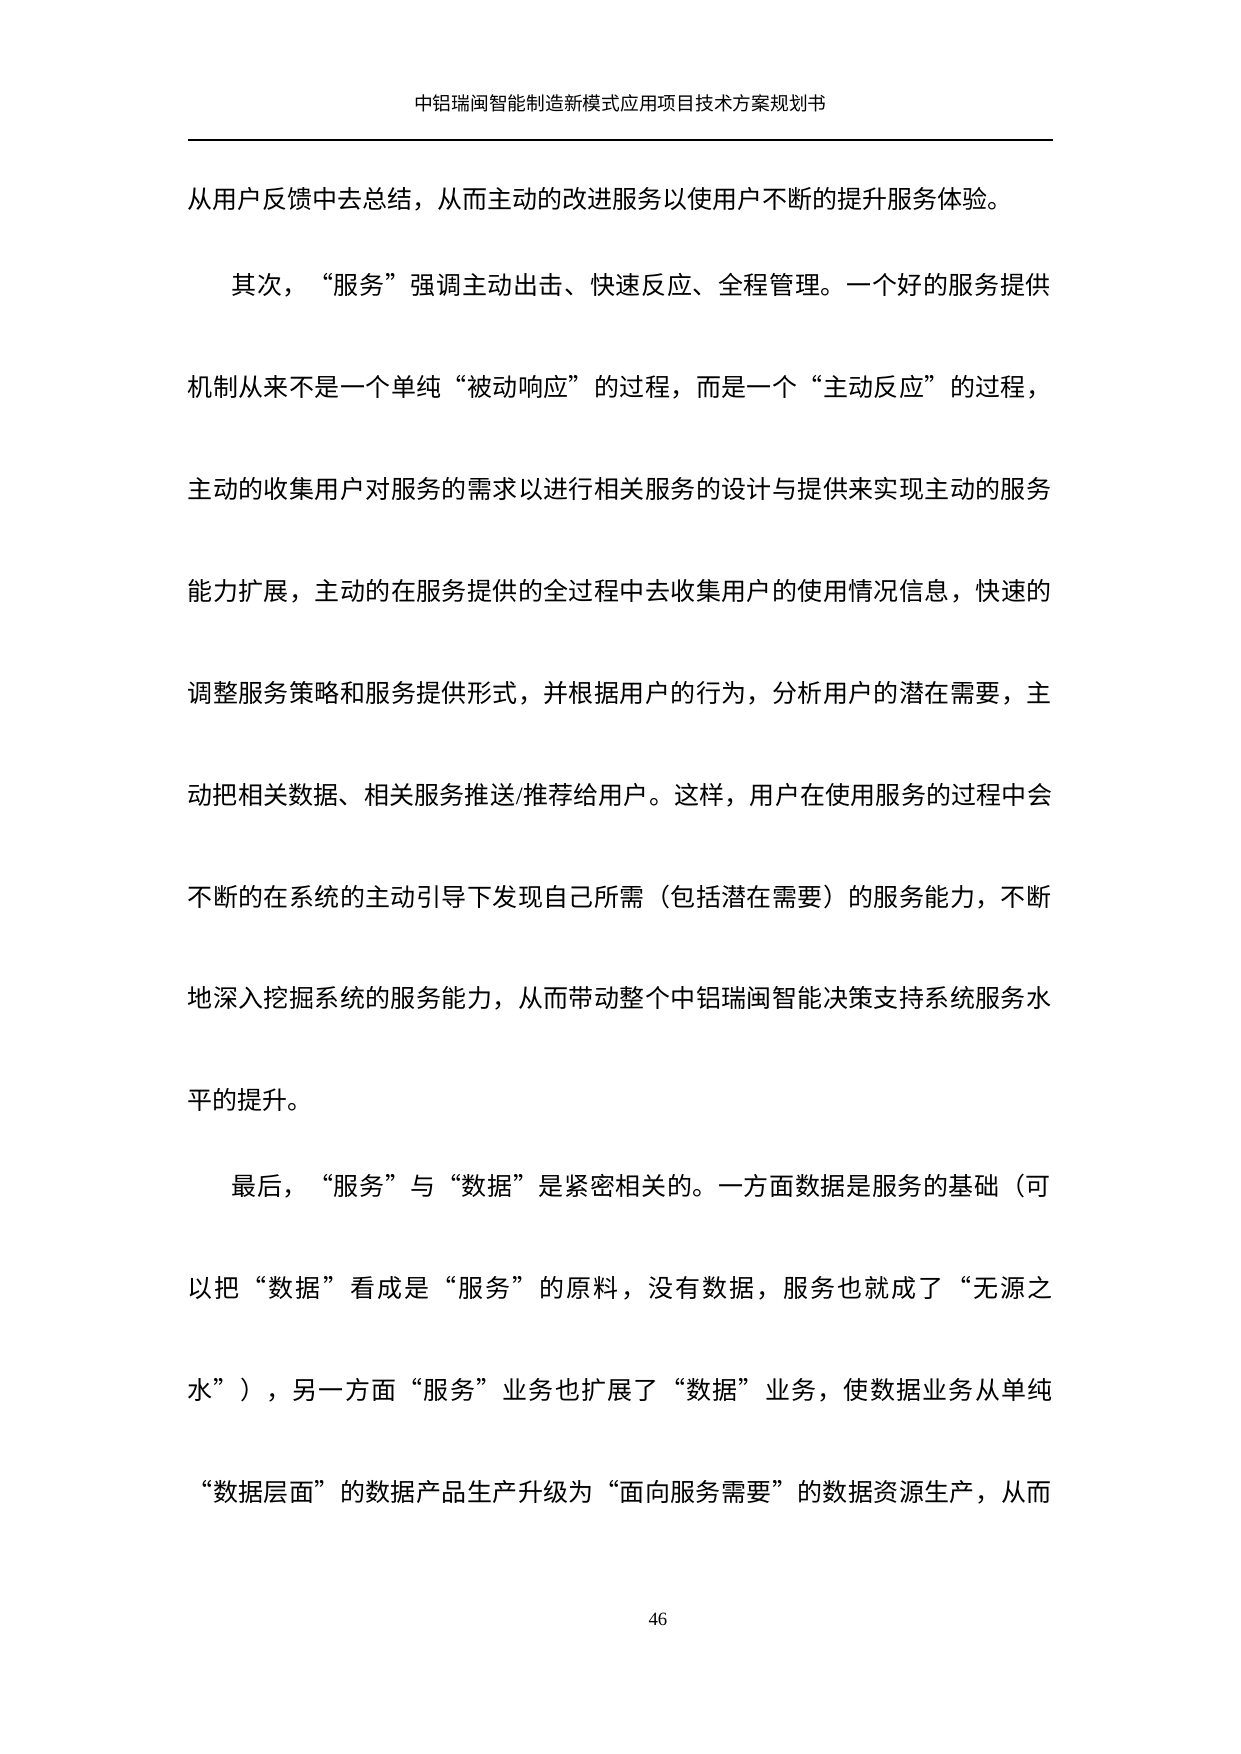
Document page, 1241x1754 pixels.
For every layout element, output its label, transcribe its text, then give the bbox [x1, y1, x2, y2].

text 其次，“服务”强调主动出击、快速反应、全程管理。一个好的服务提供机制从来不是一个单纯“被动响应”的过程，而是一个“主动反应”的过程，主动的收集用户对服务的需求以进行相关服务的设计与提供来实现主动的服务能力扩展，主动的在服务提供的全过程中去收集用户的使用情况信息，快速的调整服务策略和服务提供形式，并根据用户的行为，分析用户的潜在需要，主动把相关数据、相关服务推送/推荐给用户。这样，用户在使用服务的过程中会不断的在系统的主动引导下发现自己所需（包括潜在需要）的服务能力，不断地深入挖掘系统的服务能力，从而带动整个中铝瑞闽智能决策支持系统服务水平的提升。 [187, 250, 1053, 1133]
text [187, 1151, 1053, 1524]
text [187, 164, 1053, 232]
